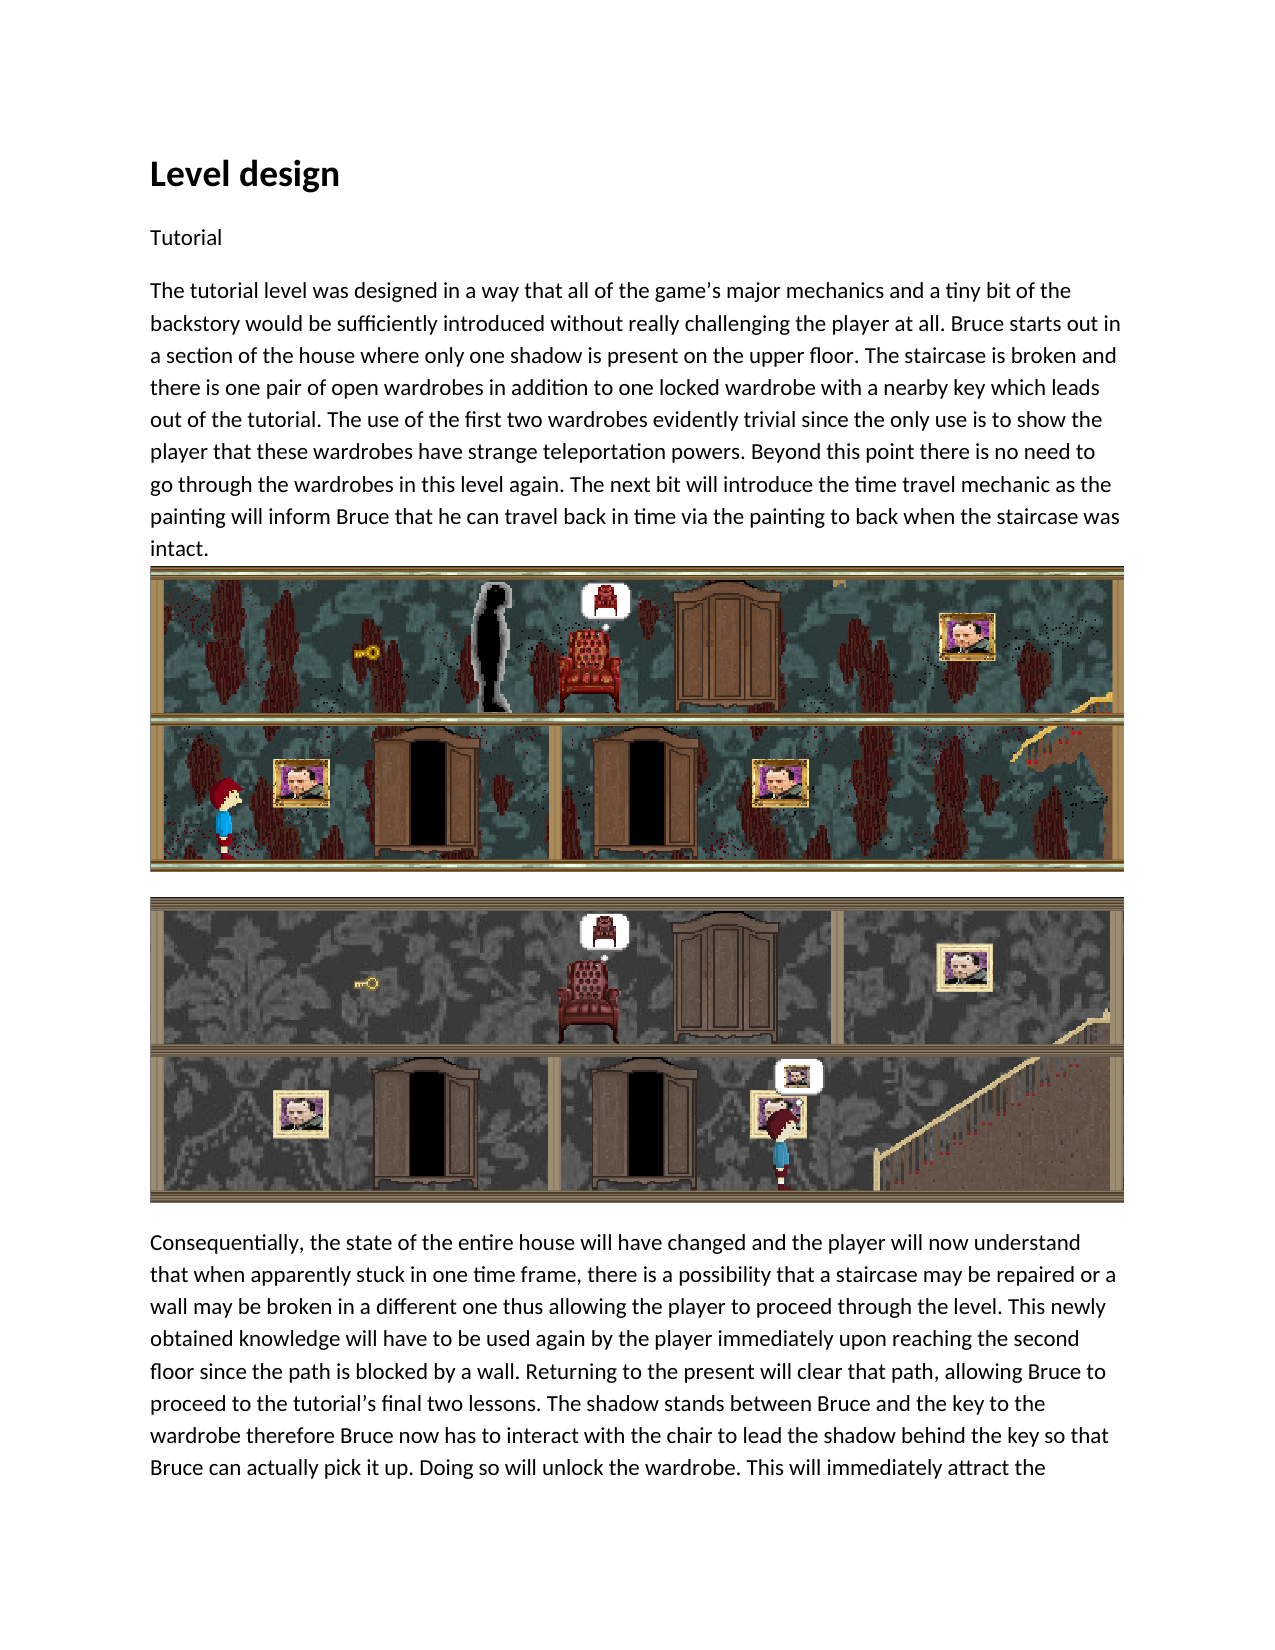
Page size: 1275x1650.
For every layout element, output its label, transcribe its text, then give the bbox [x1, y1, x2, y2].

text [150, 1228, 1125, 1481]
picture [150, 897, 1124, 1203]
text Tutorial [150, 223, 1125, 252]
picture [150, 566, 1124, 872]
text Level design [150, 150, 1125, 196]
